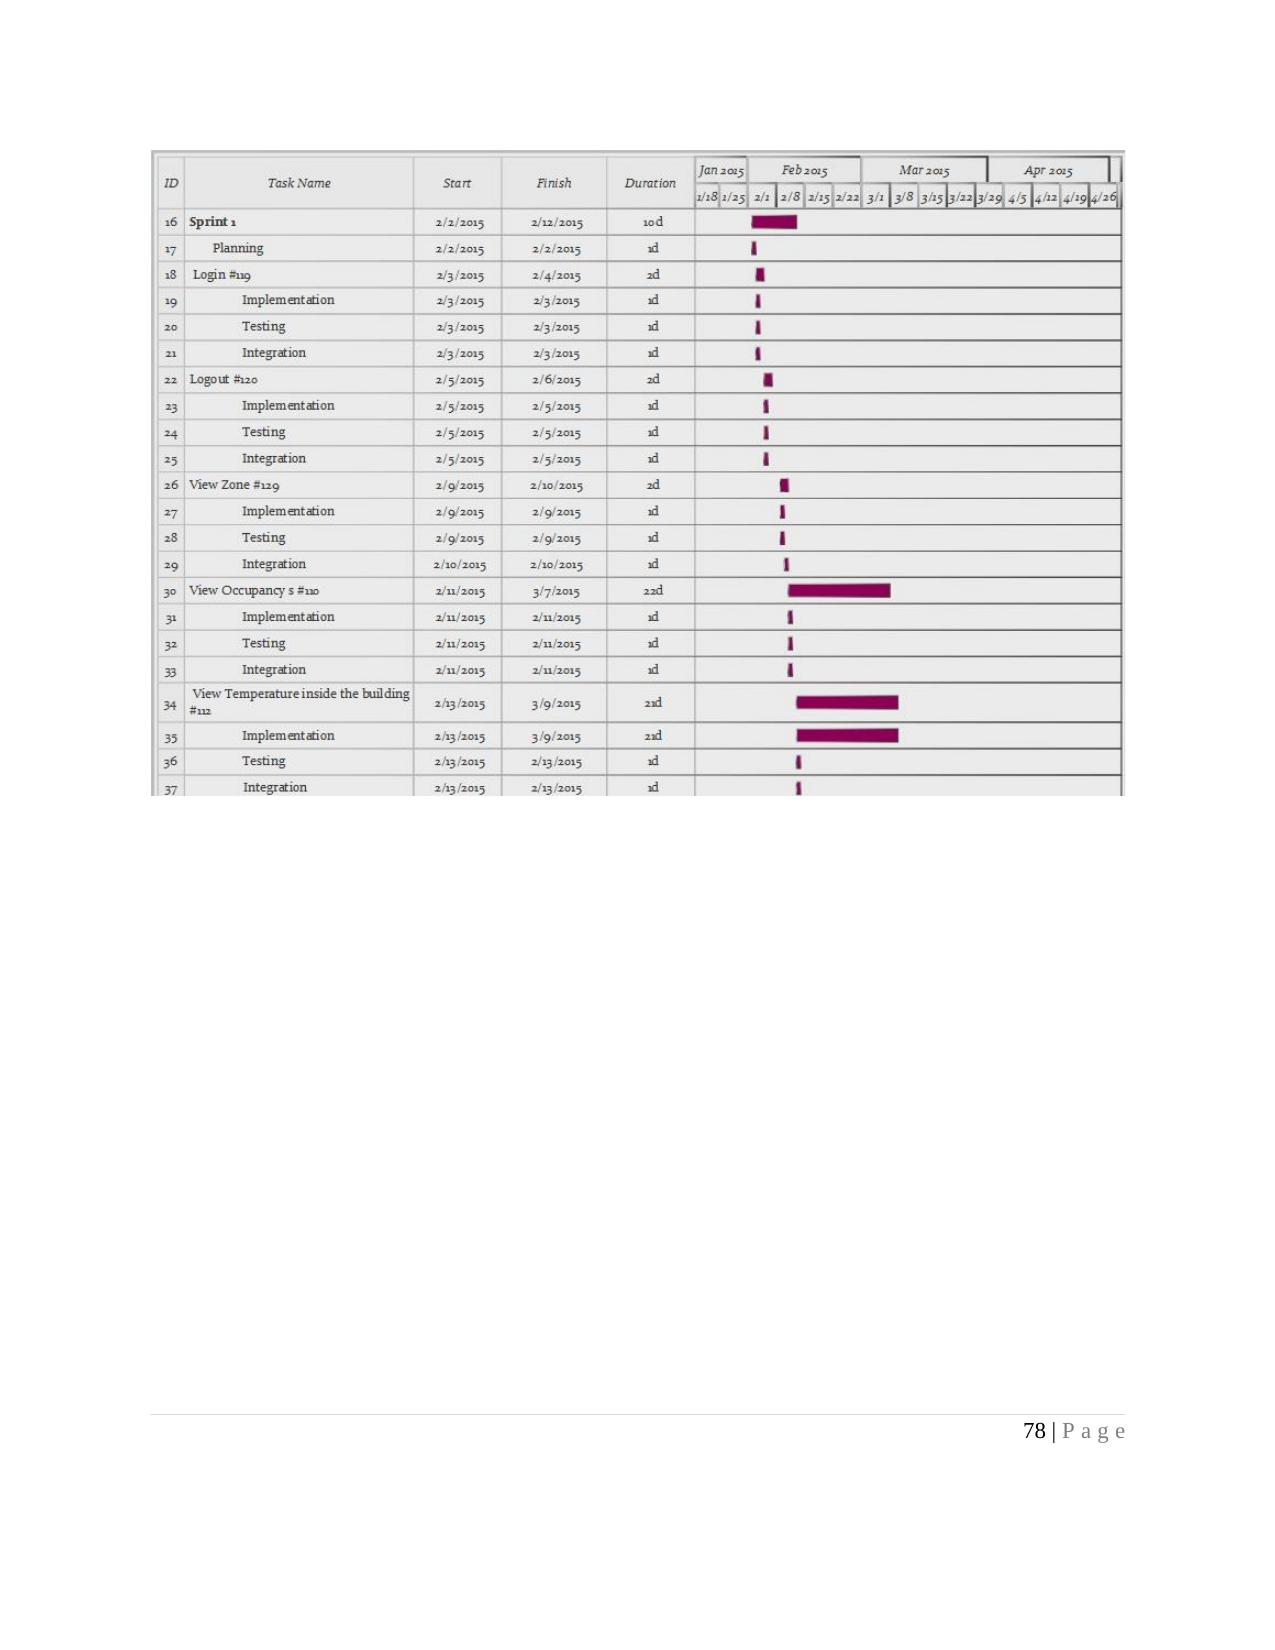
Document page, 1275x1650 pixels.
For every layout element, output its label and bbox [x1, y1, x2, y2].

picture [150, 150, 1125, 796]
